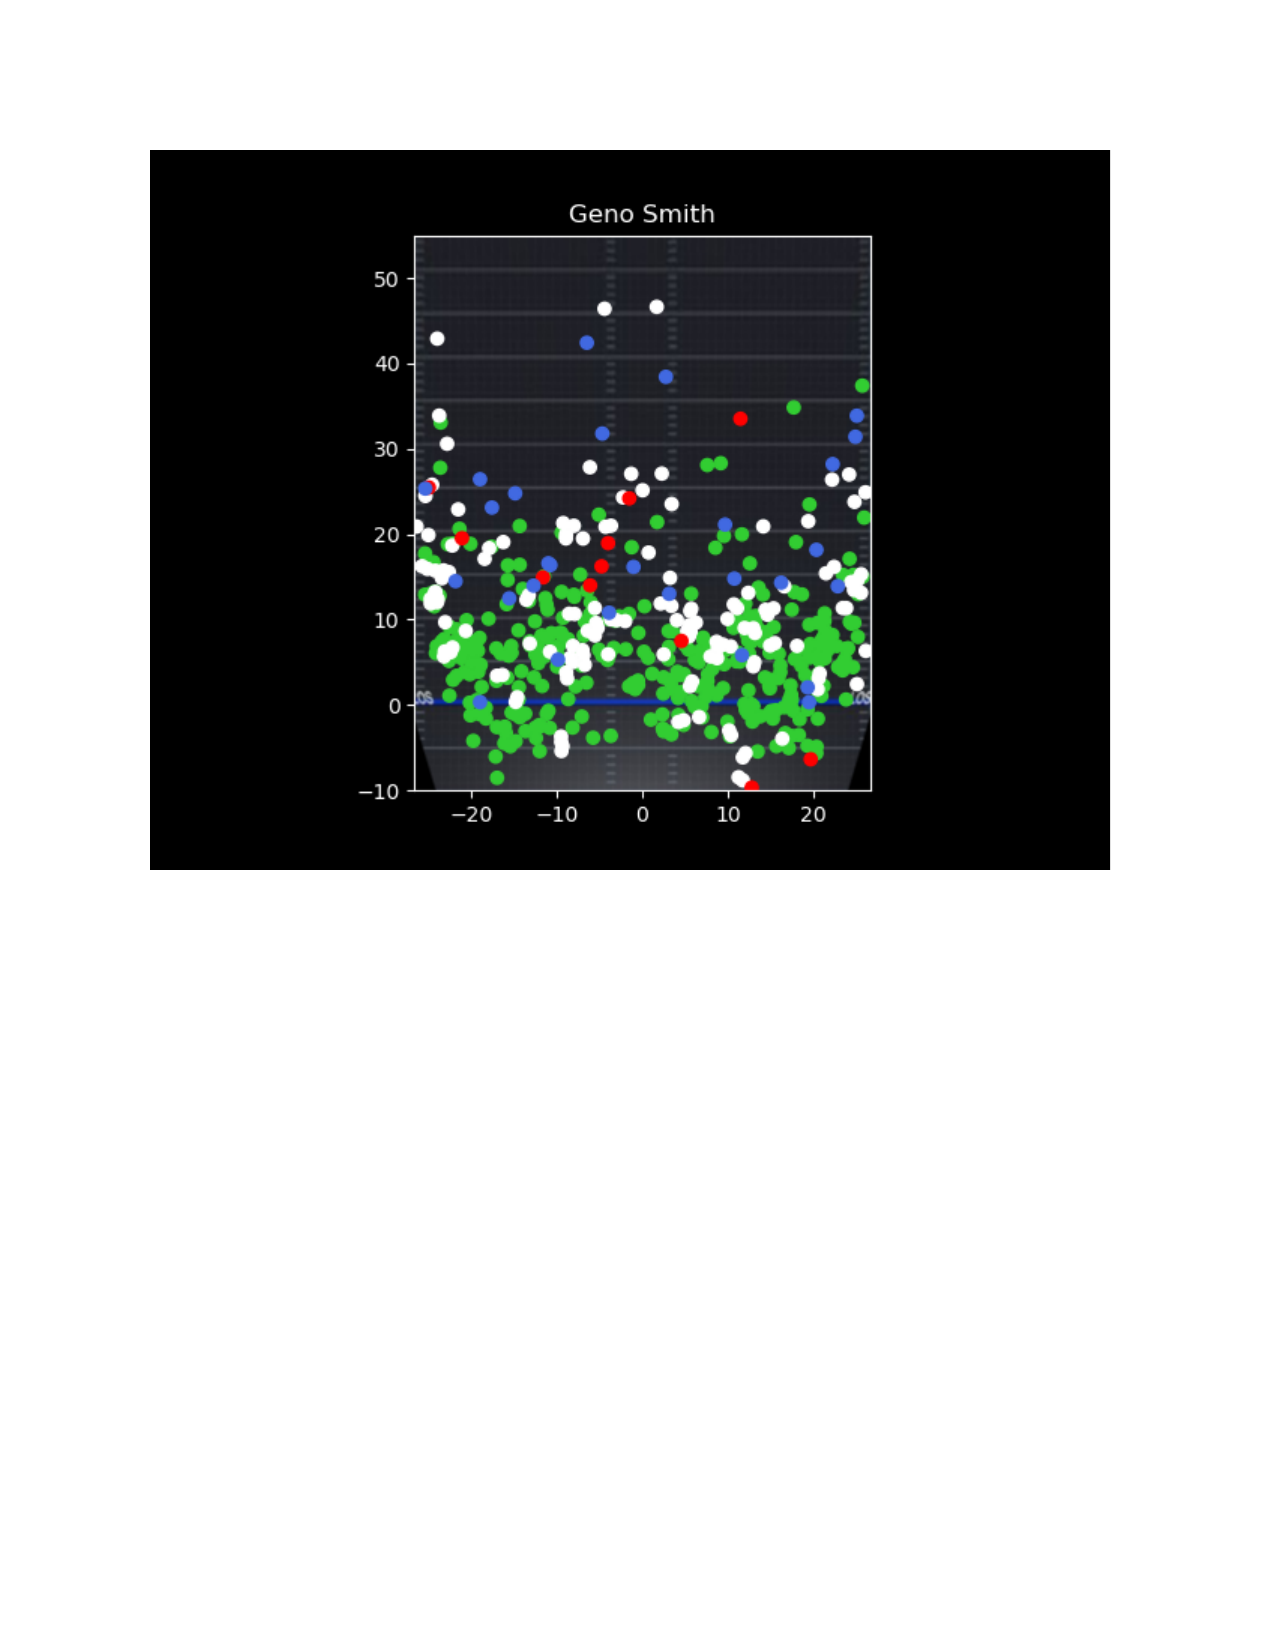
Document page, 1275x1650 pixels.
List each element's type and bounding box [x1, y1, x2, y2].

picture [150, 150, 1110, 870]
